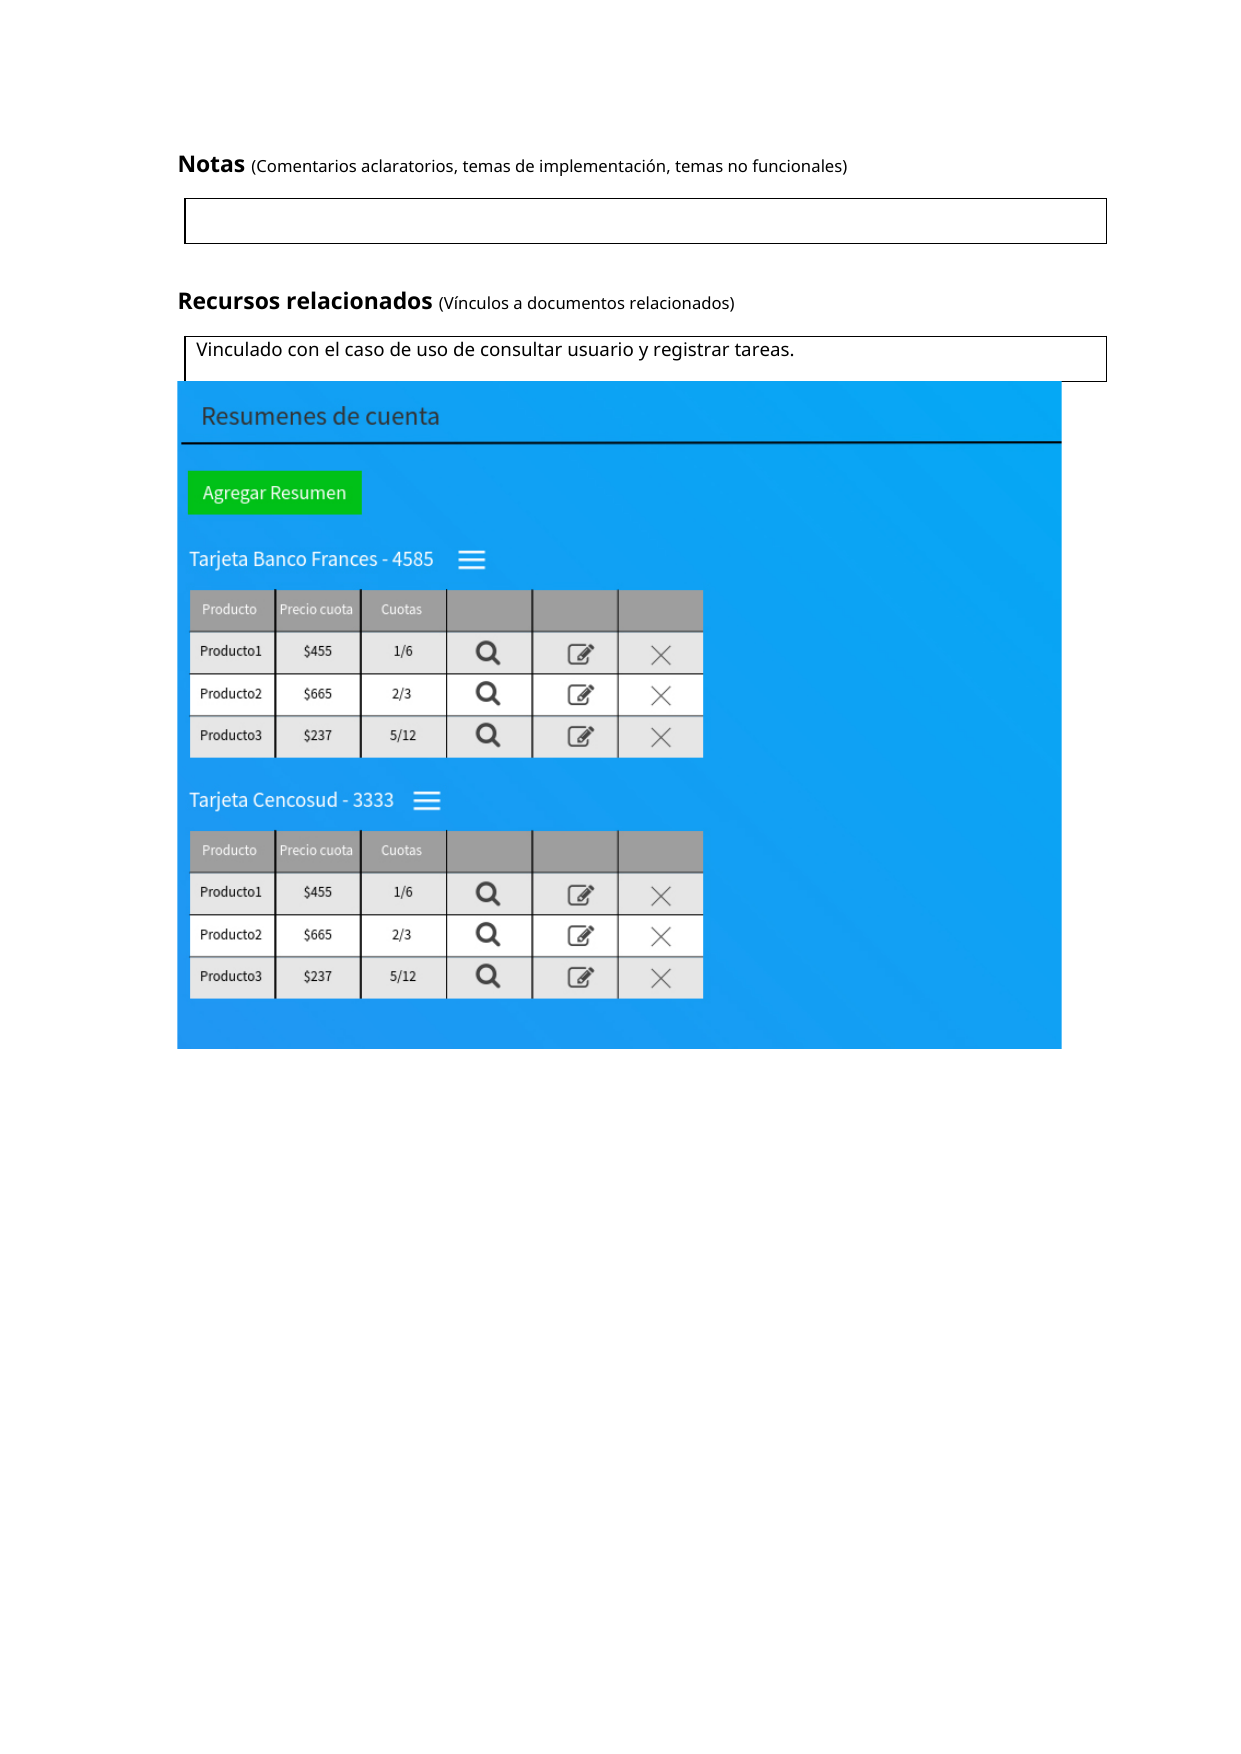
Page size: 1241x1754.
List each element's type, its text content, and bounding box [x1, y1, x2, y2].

text Notas (Comentarios aclaratorios, temas de implementación, temas no funcionales) [177, 148, 1063, 179]
table_header Vinculado con el caso de uso de consultar usuario y registrar tareas. [186, 337, 1106, 381]
text Recursos relacionados (Vínculos a documentos relacionados) [177, 285, 1063, 316]
table_header [186, 199, 1106, 243]
picture [177, 381, 1062, 1049]
